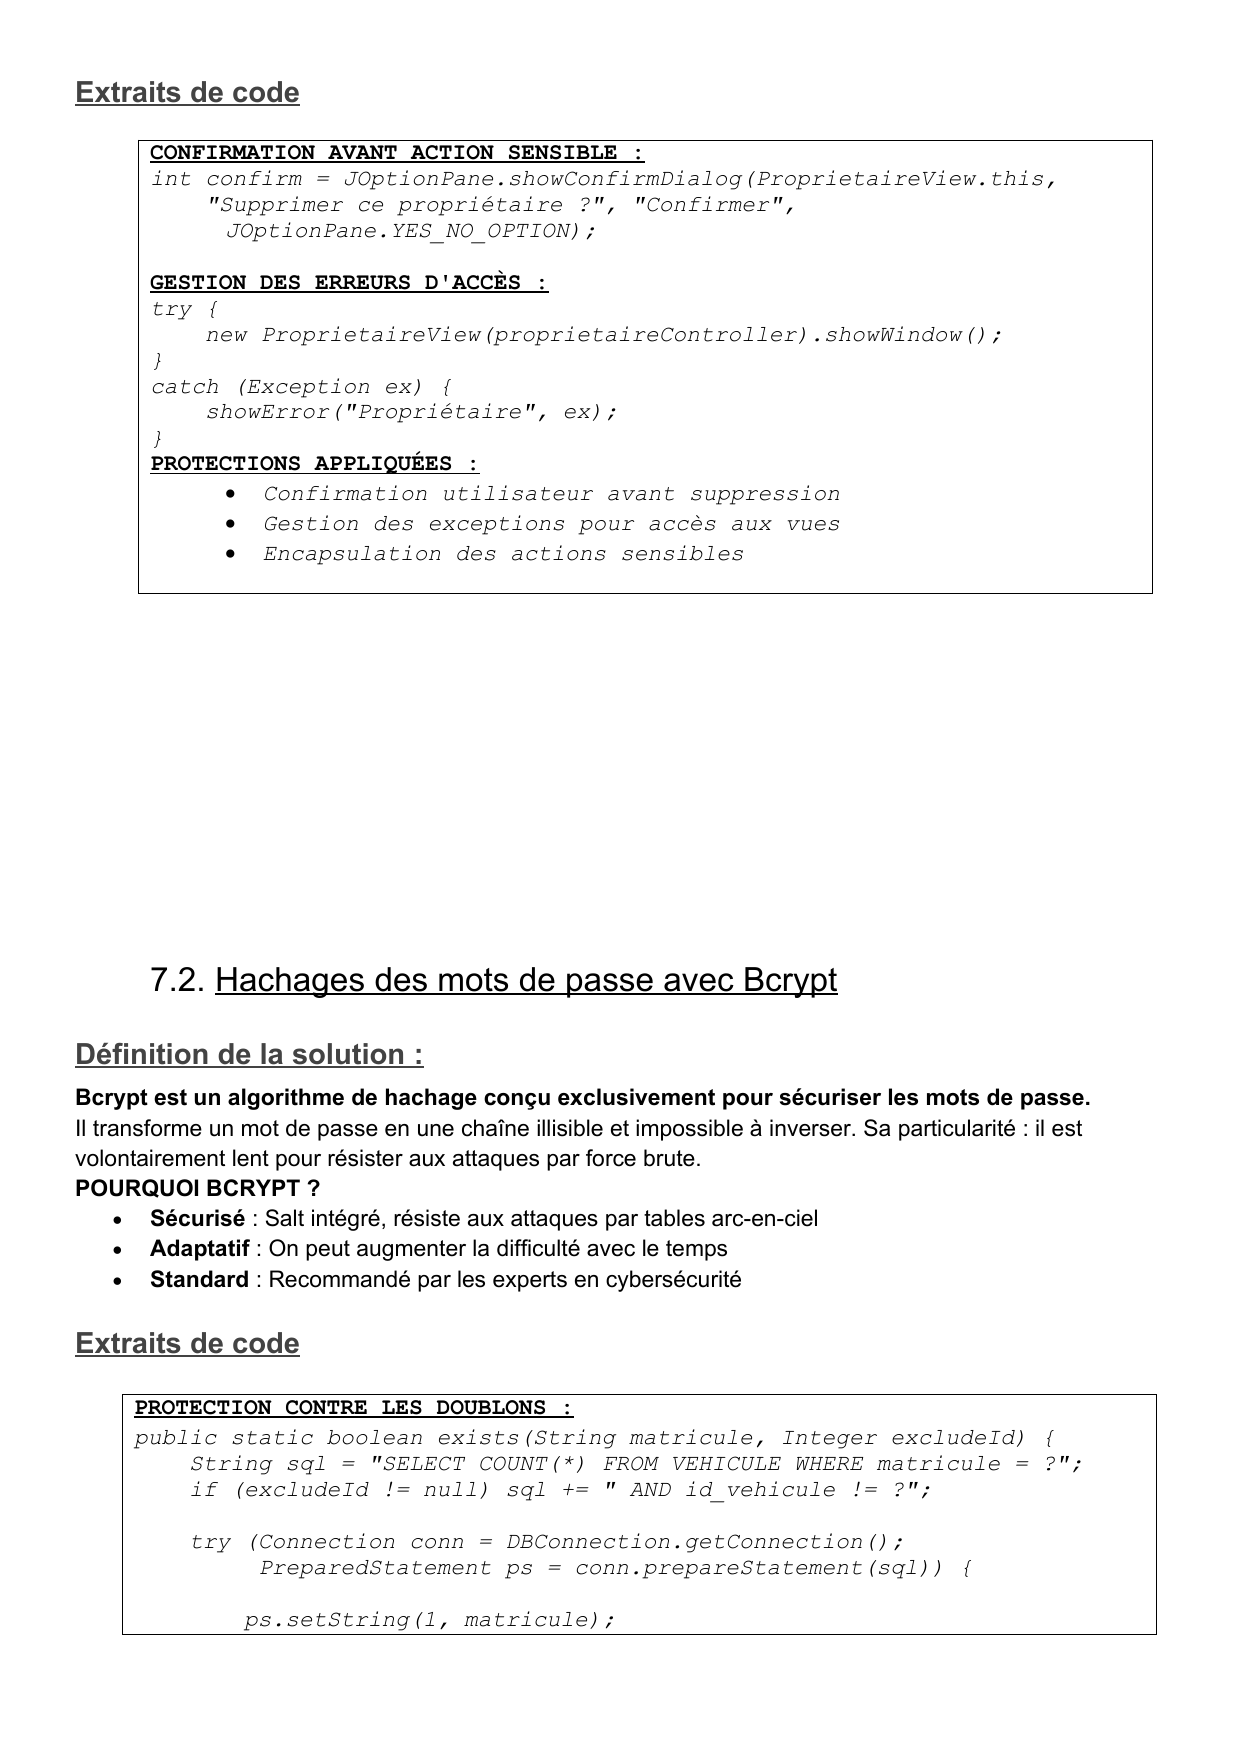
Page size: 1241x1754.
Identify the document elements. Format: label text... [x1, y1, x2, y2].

text Bcrypt est un algorithme de hachage conçu exclusivement pour sécuriser les mots de passe. [75, 1084, 1165, 1111]
subtitle 7.2. Hachages des mots de passe avec Bcrypt [150, 960, 1165, 998]
text Extraits de code [75, 75, 1165, 108]
list Sécurisé : Salt intégré, résiste aux attaques par tables arc-en-ciel [112, 1205, 1165, 1231]
subtitle Définition de la solution : [75, 1037, 1165, 1071]
text Il transforme un mot de passe en une chaîne illisible et impossible à inverser. Sa particularité : il est volontairement lent pour résister aux attaques par force brute. [75, 1114, 1165, 1171]
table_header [123, 1395, 1156, 1633]
list Standard : Recommandé par les experts en cybersécurité [112, 1266, 1165, 1292]
text POURQUOI BCRYPT ? [75, 1175, 1165, 1201]
text Extraits de code [75, 1326, 1165, 1359]
table_header CONFIRMATION AVANT ACTION SENSIBLE : int confirm = JOptionPane.showConfirmDialog(ProprietaireView.this, "Supprimer ce propriétaire ?", "Confirmer", JOptionPane.YES_NO_OPTION); GESTION DES ERREURS D'ACCÈS : try { new ProprietaireView(proprietaireController).showWindow(); } catch (Exception ex) { showError("Propriétaire", ex); } PROTECTIONS APPLIQUÉES : Confirmation utilisateur avant suppression Gestion des exceptions pour accès aux vues Encapsulation des actions sensibles [139, 141, 1152, 593]
list Adaptatif : On peut augmenter la difficulté avec le temps [112, 1235, 1165, 1262]
